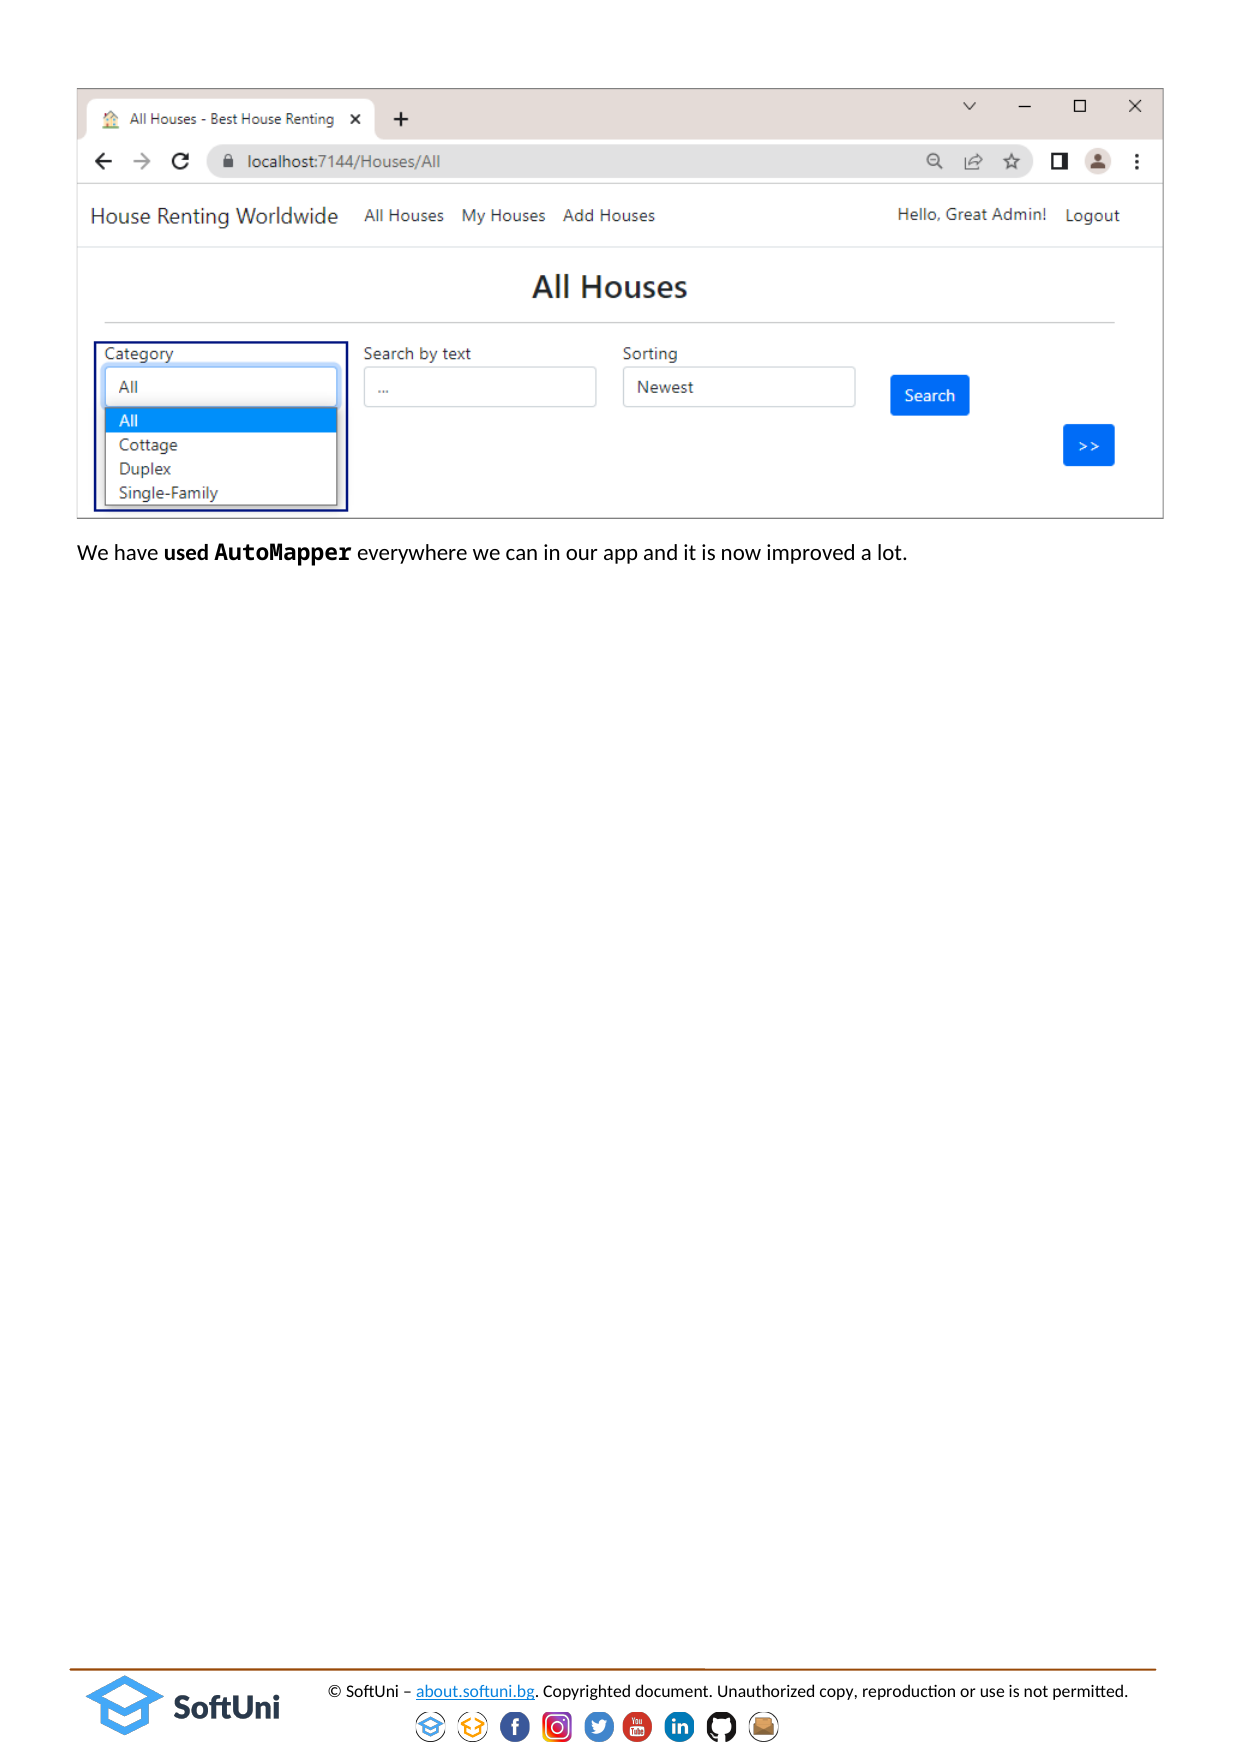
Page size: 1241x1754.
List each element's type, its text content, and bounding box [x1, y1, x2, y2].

picture [542, 1712, 572, 1742]
text We have used AutoMapper everywhere we can in our app and it is now improved a lot. [77, 536, 1163, 567]
picture [622, 1712, 652, 1742]
picture [584, 1712, 614, 1742]
picture [678, 1724, 688, 1733]
picture [79, 1671, 286, 1741]
picture [415, 1712, 446, 1742]
picture [457, 1712, 488, 1742]
picture [706, 1712, 737, 1742]
picture [76, 88, 1164, 519]
picture [686, 1735, 694, 1742]
picture [664, 1733, 673, 1742]
picture [500, 1712, 530, 1742]
picture [748, 1712, 779, 1742]
picture [664, 1712, 671, 1720]
